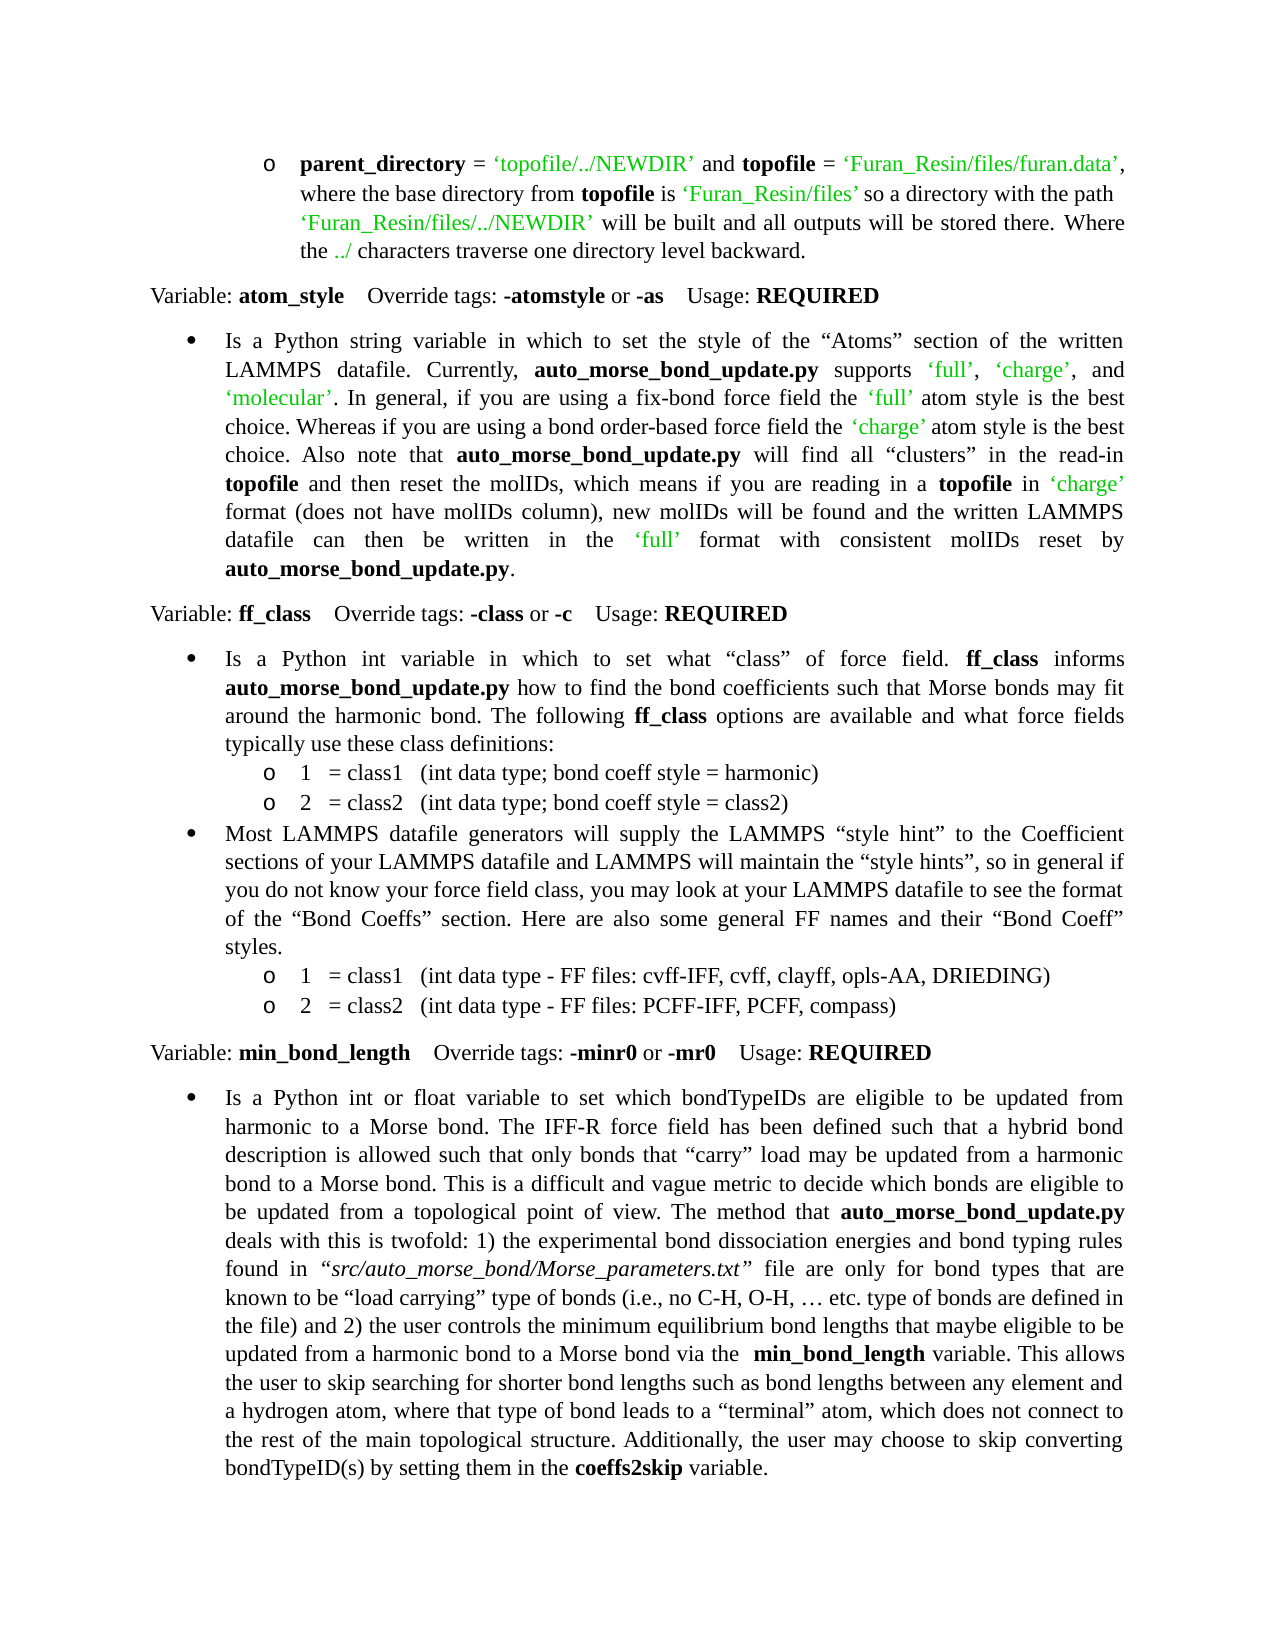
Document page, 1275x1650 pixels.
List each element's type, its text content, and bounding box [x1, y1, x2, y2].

text Variable: ff_class Override tags: -class or -c Usage: REQUIRED [150, 600, 1125, 626]
list 2 = class2 (int data type - FF files: PCFF-IFF, PCFF, compass) [262, 992, 1125, 1021]
list 1 = class1 (int data type - FF files: cvff-IFF, cvff, clayff, opls-AA, DRIEDING) [262, 962, 1125, 990]
list Most LAMMPS datafile generators will supply the LAMMPS “style hint” to the Coefficient sections of your LAMMPS datafile and LAMMPS will maintain the “style hints”, so in general if you do not know your force field class, you may look at your LAMMPS datafile to see the format of the “Bond Coeffs” section. Here are also some general FF names and their “Bond Coeff” styles. [187, 820, 1125, 960]
text Variable: atom_style Override tags: -atomstyle or -as Usage: REQUIRED [150, 282, 1125, 309]
list Is a Python string variable in which to set the style of the “Atoms” section of the written LAMMPS datafile. Currently, auto_morse_bond_update.py supports ‘full’, ‘charge’, and ‘molecular’. In general, if you are using a fix-bond force field the ‘full’ atom style is the best choice. Whereas if you are using a bond order-based force field the ‘charge’ atom style is the best choice. Also note that auto_morse_bond_update.py will find all “clusters” in the read-in topofile and then reset the molIDs, which means if you are reading in a topofile in ‘charge’ format (does not have molIDs column), new molIDs will be found and the written LAMMPS datafile can then be written in the ‘full’ format with consistent molIDs reset by auto_morse_bond_update.py. [187, 327, 1125, 581]
list 1 = class1 (int data type; bond coeff style = harmonic) [262, 759, 1125, 787]
list 2 = class2 (int data type; bond coeff style = class2) [262, 789, 1125, 817]
list ‘Furan_Resin/files/../NEWDIR’ will be built and all outputs will be stored there. Where the ../ characters traverse one directory level backward. [300, 209, 1125, 263]
list Is a Python int or float variable to set which bondTypeIDs are eligible to be updated from harmonic to a Morse bond. The IFF-R force field has been defined such that a hybrid bond description is allowed such that only bonds that “carry” load may be updated from a harmonic bond to a Morse bond. This is a difficult and vague metric to decide which bonds are eligible to be updated from a topological point of view. The method that auto_morse_bond_update.py deals with this is twofold: 1) the experimental bond dissociation energies and bond typing rules found in “src/auto_morse_bond/Morse_parameters.txt” file are only for bond types that are known to be “load carrying” type of bonds (i.e., no C-H, O-H, … etc. type of bonds are defined in the file) and 2) the user controls the minimum equilibrium bond lengths that maybe eligible to be updated from a harmonic bond to a Morse bond via the min_bond_length variable. This allows the user to skip searching for shorter bond lengths such as bond lengths between any element and a hydrogen atom, where that type of bond leads to a “terminal” atom, which does not connect to the rest of the main topological structure. Additionally, the user may choose to skip converting bondTypeID(s) by setting them in the coeffs2skip variable. [187, 1084, 1125, 1481]
text Variable: min_bond_length Override tags: -minr0 or -mr0 Usage: REQUIRED [150, 1039, 1125, 1066]
list Is a Python int variable in which to set what “class” of force field. ff_class informs auto_morse_bond_update.py how to find the bond coefficients such that Morse bonds may fit around the harmonic bond. The following ff_class options are available and what force fields typically use these class definitions: [187, 645, 1125, 757]
list parent_directory = ‘topofile/../NEWDIR’ and topofile = ‘Furan_Resin/files/furan.data’, where the base directory from topofile is ‘Furan_Resin/files’ so a directory with the path [262, 150, 1125, 207]
